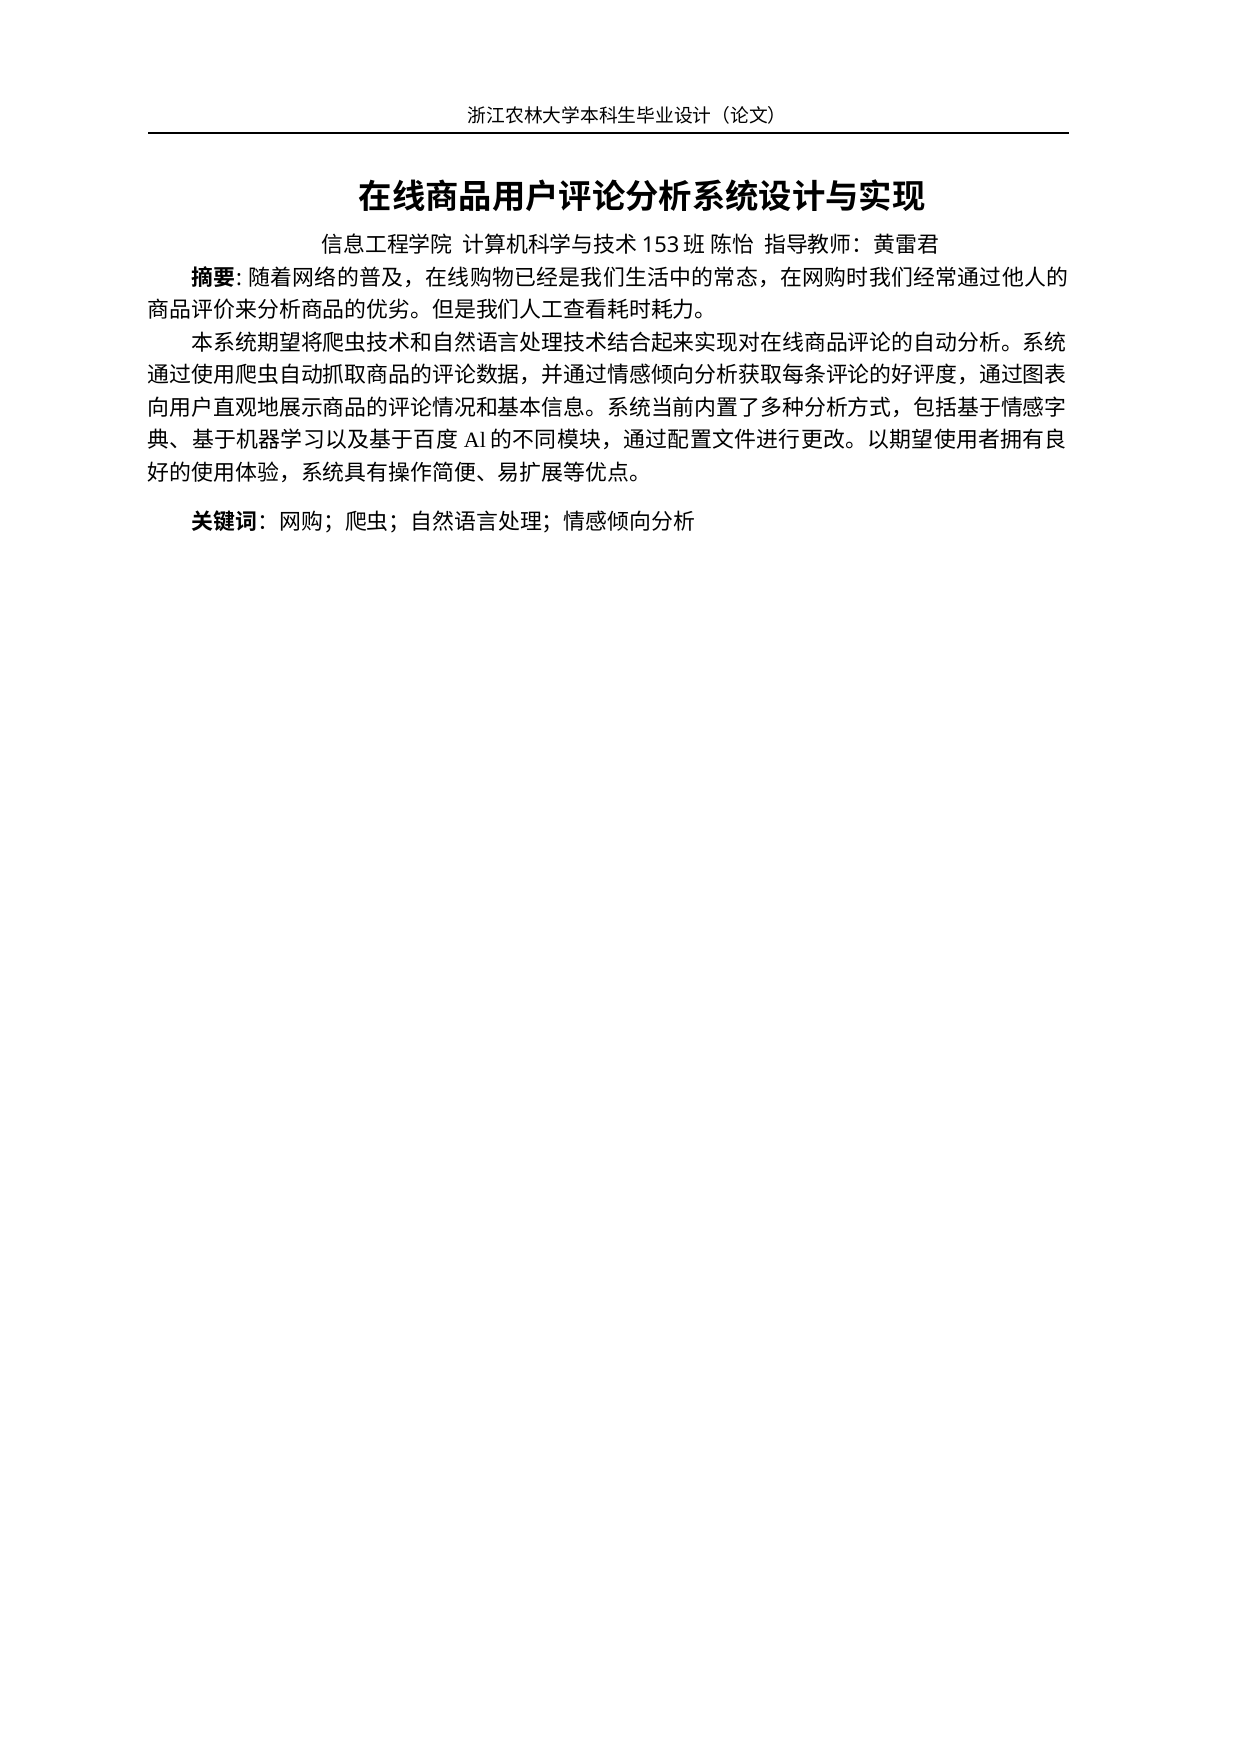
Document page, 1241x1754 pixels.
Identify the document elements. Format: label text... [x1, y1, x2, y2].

text 摘要: 随着网络的普及，在线购物已经是我们生活中的常态，在网购时我们经常通过他人的商品评价来分析商品的优劣。但是我们人工查看耗时耗力。 [148, 259, 1069, 324]
text 在线商品用户评论分析系统设计与实现 [148, 162, 1069, 227]
text 信息工程学院 计算机科学与技术153班 陈怡 指导教师：黄雷君 [148, 227, 1069, 259]
text 关键词：网购；爬虫；自然语言处理；情感倾向分析 [148, 503, 1069, 536]
text 本系统期望将爬虫技术和自然语言处理技术结合起来实现对在线商品评论的自动分析。系统通过使用爬虫自动抓取商品的评论数据，并通过情感倾向分析获取每条评论的好评度，通过图表向用户直观地展示商品的评论情况和基本信息。系统当前内置了多种分析方式，包括基于情感字典、基于机器学习以及基于百度Al的不同模块，通过配置文件进行更改。以期望使用者拥有良好的使用体验，系统具有操作简便、易扩展等优点。 [148, 324, 1069, 487]
